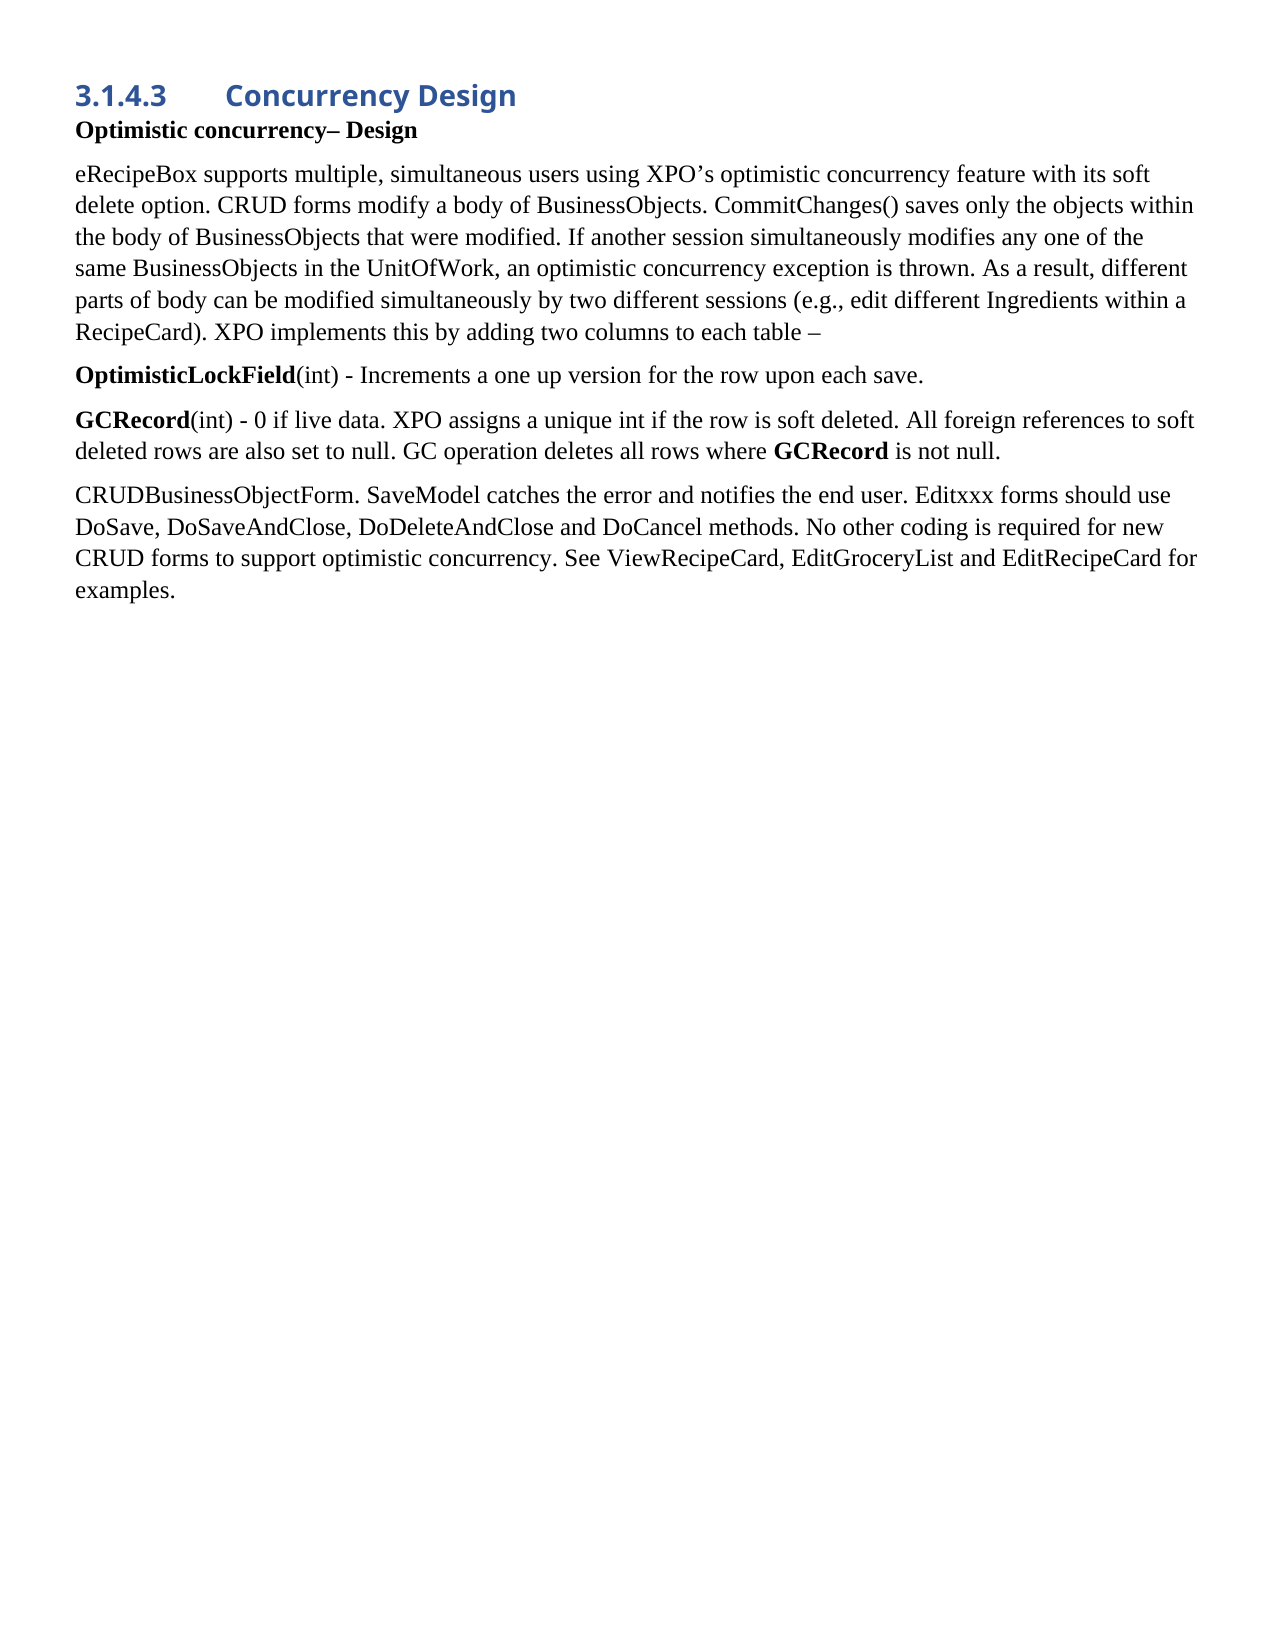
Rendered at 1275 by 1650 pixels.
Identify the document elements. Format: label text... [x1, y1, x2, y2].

text CRUDBusinessObjectForm. SaveModel catches the error and notifies the end user. Editxxx forms should use DoSave, DoSaveAndClose, DoDeleteAndClose and DoCancel methods. No other coding is required for new CRUD forms to support optimistic concurrency. See ViewRecipeCard, EditGroceryList and EditRecipeCard for examples. [75, 480, 1200, 604]
text eRecipeBox supports multiple, simultaneous users using XPO’s optimistic concurrency feature with its soft delete option. CRUD forms modify a body of BusinessObjects. CommitChanges() saves only the objects within the body of BusinessObjects that were modified. If another session simultaneously modifies any one of the same BusinessObjects in the UnitOfWork, an optimistic concurrency exception is thrown. As a result, different parts of body can be modified simultaneously by two different sessions (e.g., edit different Ingredients within a RecipeCard). XPO implements this by adding two columns to each table – [75, 159, 1200, 345]
subtitle Concurrency Design [75, 75, 1200, 115]
text GCRecord(int) - 0 if live data. XPO assigns a unique int if the row is soft deleted. All foreign references to soft deleted rows are also set to null. GC operation deletes all rows where GCRecord is not null. [75, 405, 1200, 465]
text OptimisticLockField(int) - Increments a one up version for the row upon each save. [75, 361, 1200, 389]
text Optimistic concurrency– Design [75, 115, 1200, 143]
